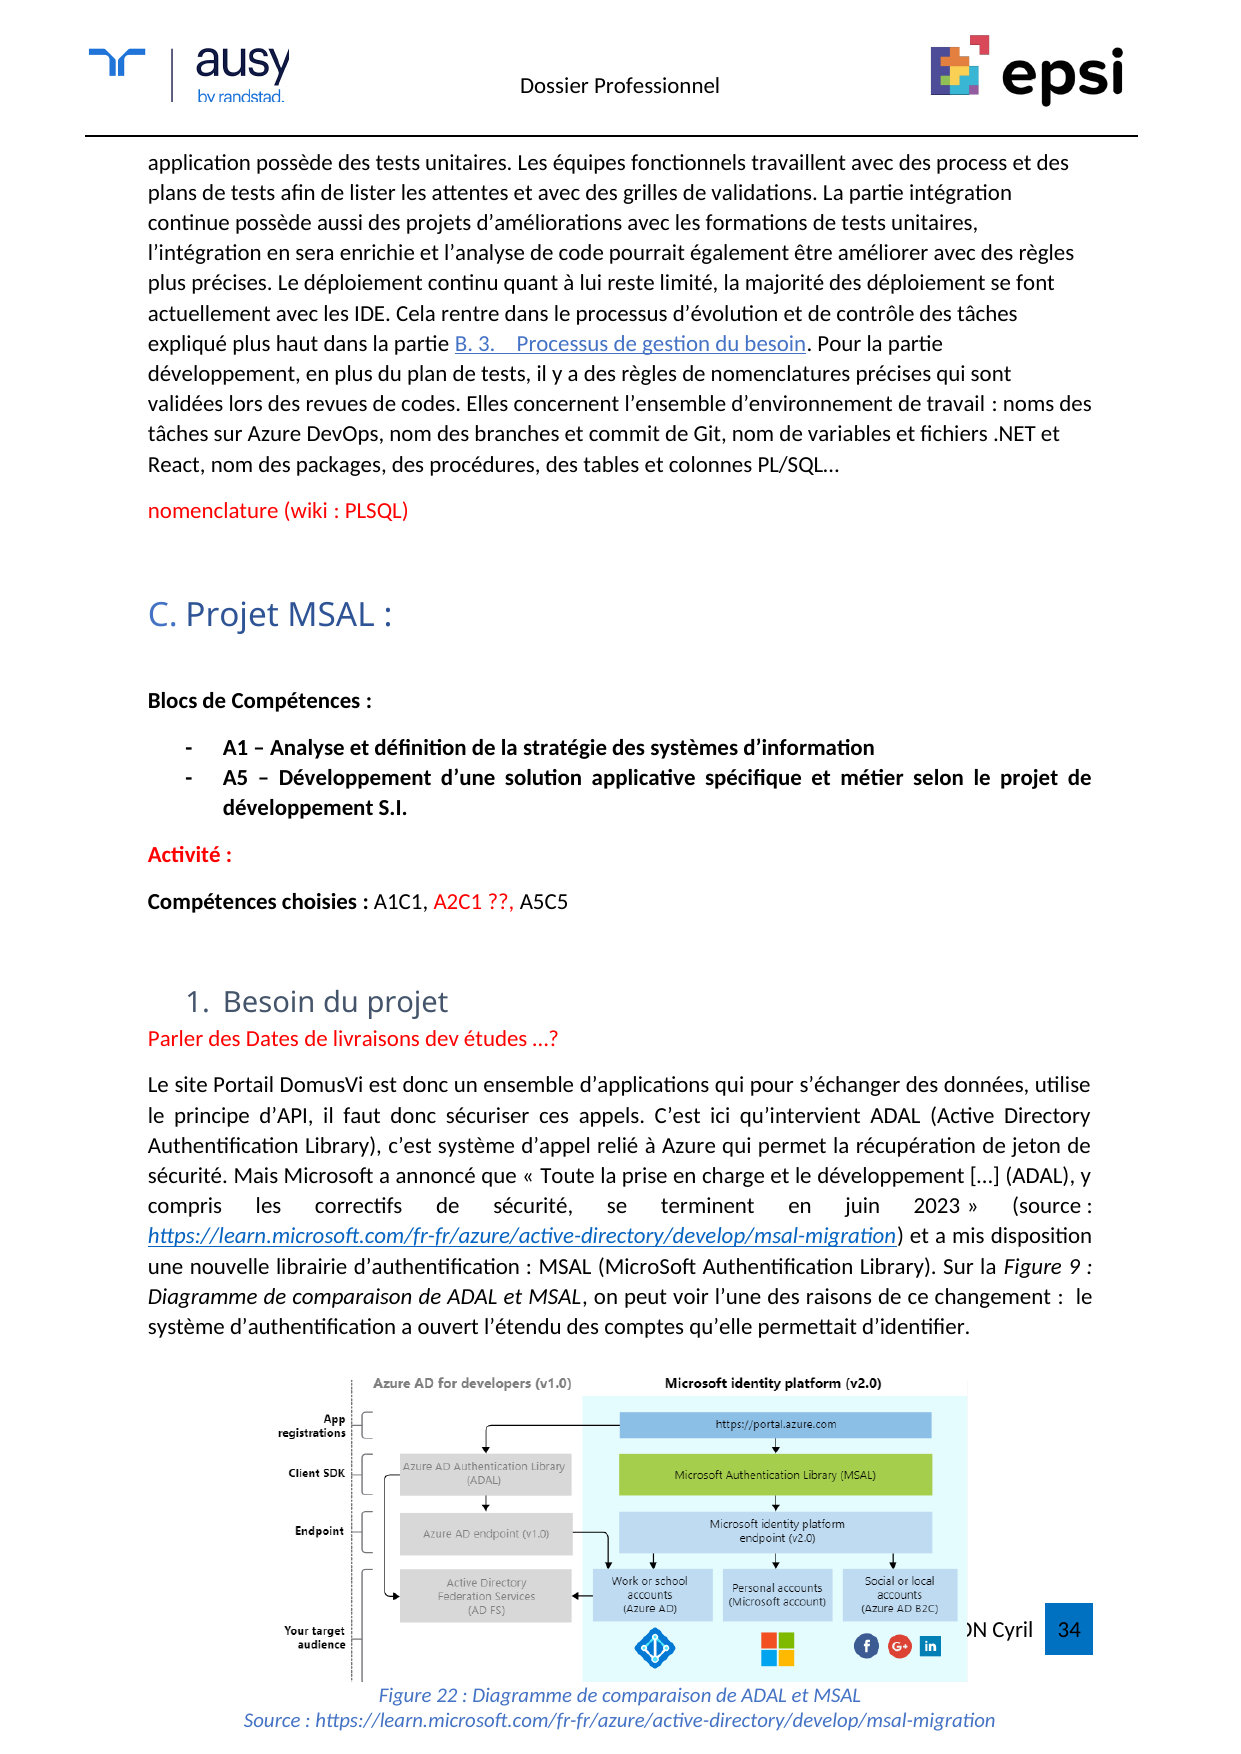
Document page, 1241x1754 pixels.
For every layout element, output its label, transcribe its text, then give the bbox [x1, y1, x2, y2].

text Activité : [148, 840, 1093, 868]
text Compétences choisies : A1C1, A2C1 ??, A5C5 [148, 887, 1093, 915]
subtitle Besoin du projet [185, 981, 1093, 1021]
list A5 – Développement d’une solution applicative spécifique et métier selon le projet de développement S.I. [185, 763, 1093, 821]
text nomenclature (wiki : PLSQL) [148, 497, 1093, 524]
list A1 – Analyse et définition de la stratégie des systèmes d’information [185, 733, 1093, 761]
text Parler des Dates de livraisons dev études …? [148, 1024, 1093, 1052]
text Blocs de Compétences : [148, 686, 1093, 714]
text Le site Portail DomusVi est donc un ensemble d’applications qui pour s’échanger des données, utilise le principe d’API, il faut donc sécuriser ces appels. C’est ici qu’intervient ADAL (Active Directory Authentification Library), c’est système d’appel relié à Azure qui permet la récupération de jeton de sécurité. Mais Microsoft a annoncé que « Toute la prise en charge et le développement […] (ADAL), y compris les correctifs de sécurité, se terminent en juin 2023 » (source : https://learn.microsoft.com/fr-fr/azure/active-directory/develop/msal-migration) et a mis disposition une nouvelle librairie d’authentification : MSAL (MicroSoft Authentification Library). Sur la Figure 9 : Diagramme de comparaison de ADAL et MSAL, on peut voir l’une des raisons de ce changement : le système d’authentification a ouvert l’étendu des comptes qu’elle permettait d’identifier. [148, 1071, 1093, 1340]
subtitle Projet MSAL : [148, 590, 1093, 636]
picture [88, 48, 289, 102]
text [148, 148, 1093, 478]
picture [264, 1372, 968, 1682]
